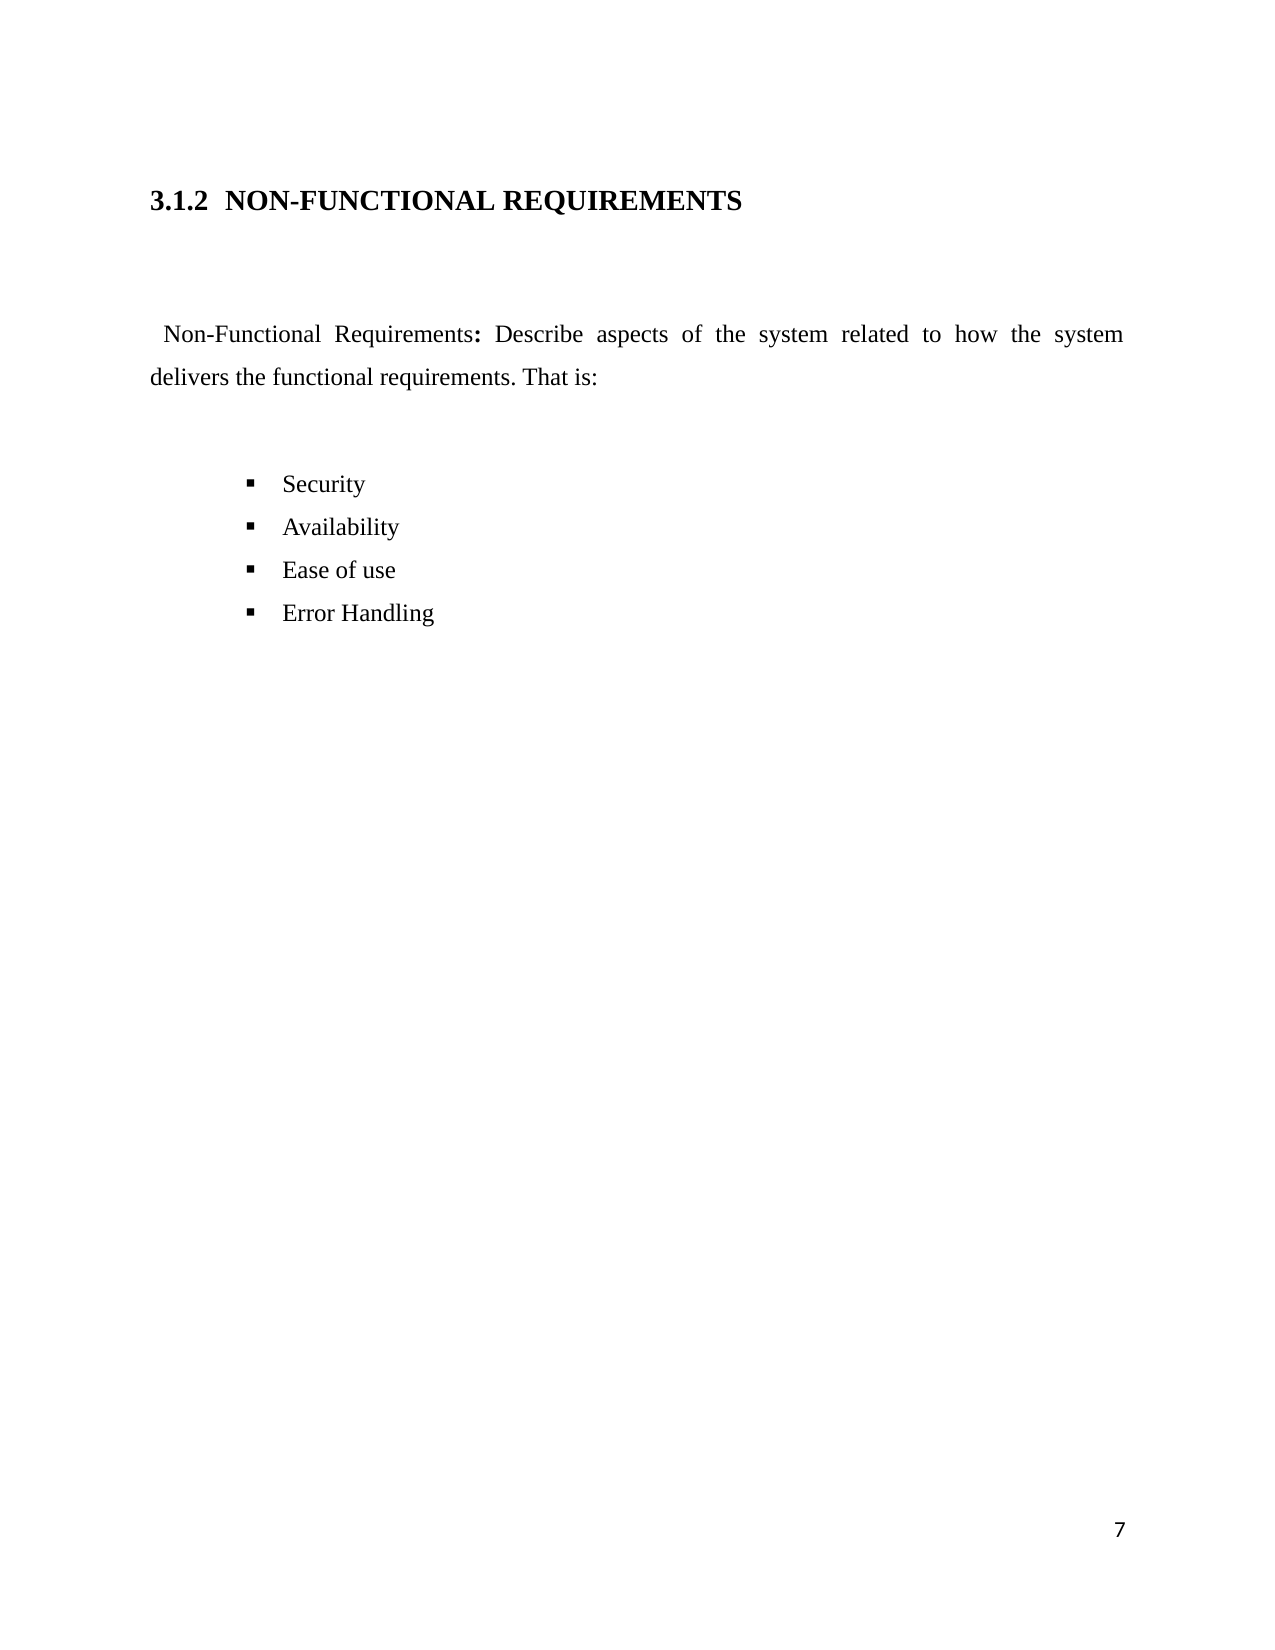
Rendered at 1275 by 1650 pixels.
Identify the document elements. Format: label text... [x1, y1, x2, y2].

list Security [244, 469, 1125, 498]
list Availability [244, 512, 1125, 541]
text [150, 183, 1125, 217]
list Error Handling [244, 598, 1125, 627]
text Non-Functional Requirements: Describe aspects of the system related to how the system delivers the functional requirements. That is: [150, 319, 1125, 391]
list Ease of use [244, 555, 1125, 584]
